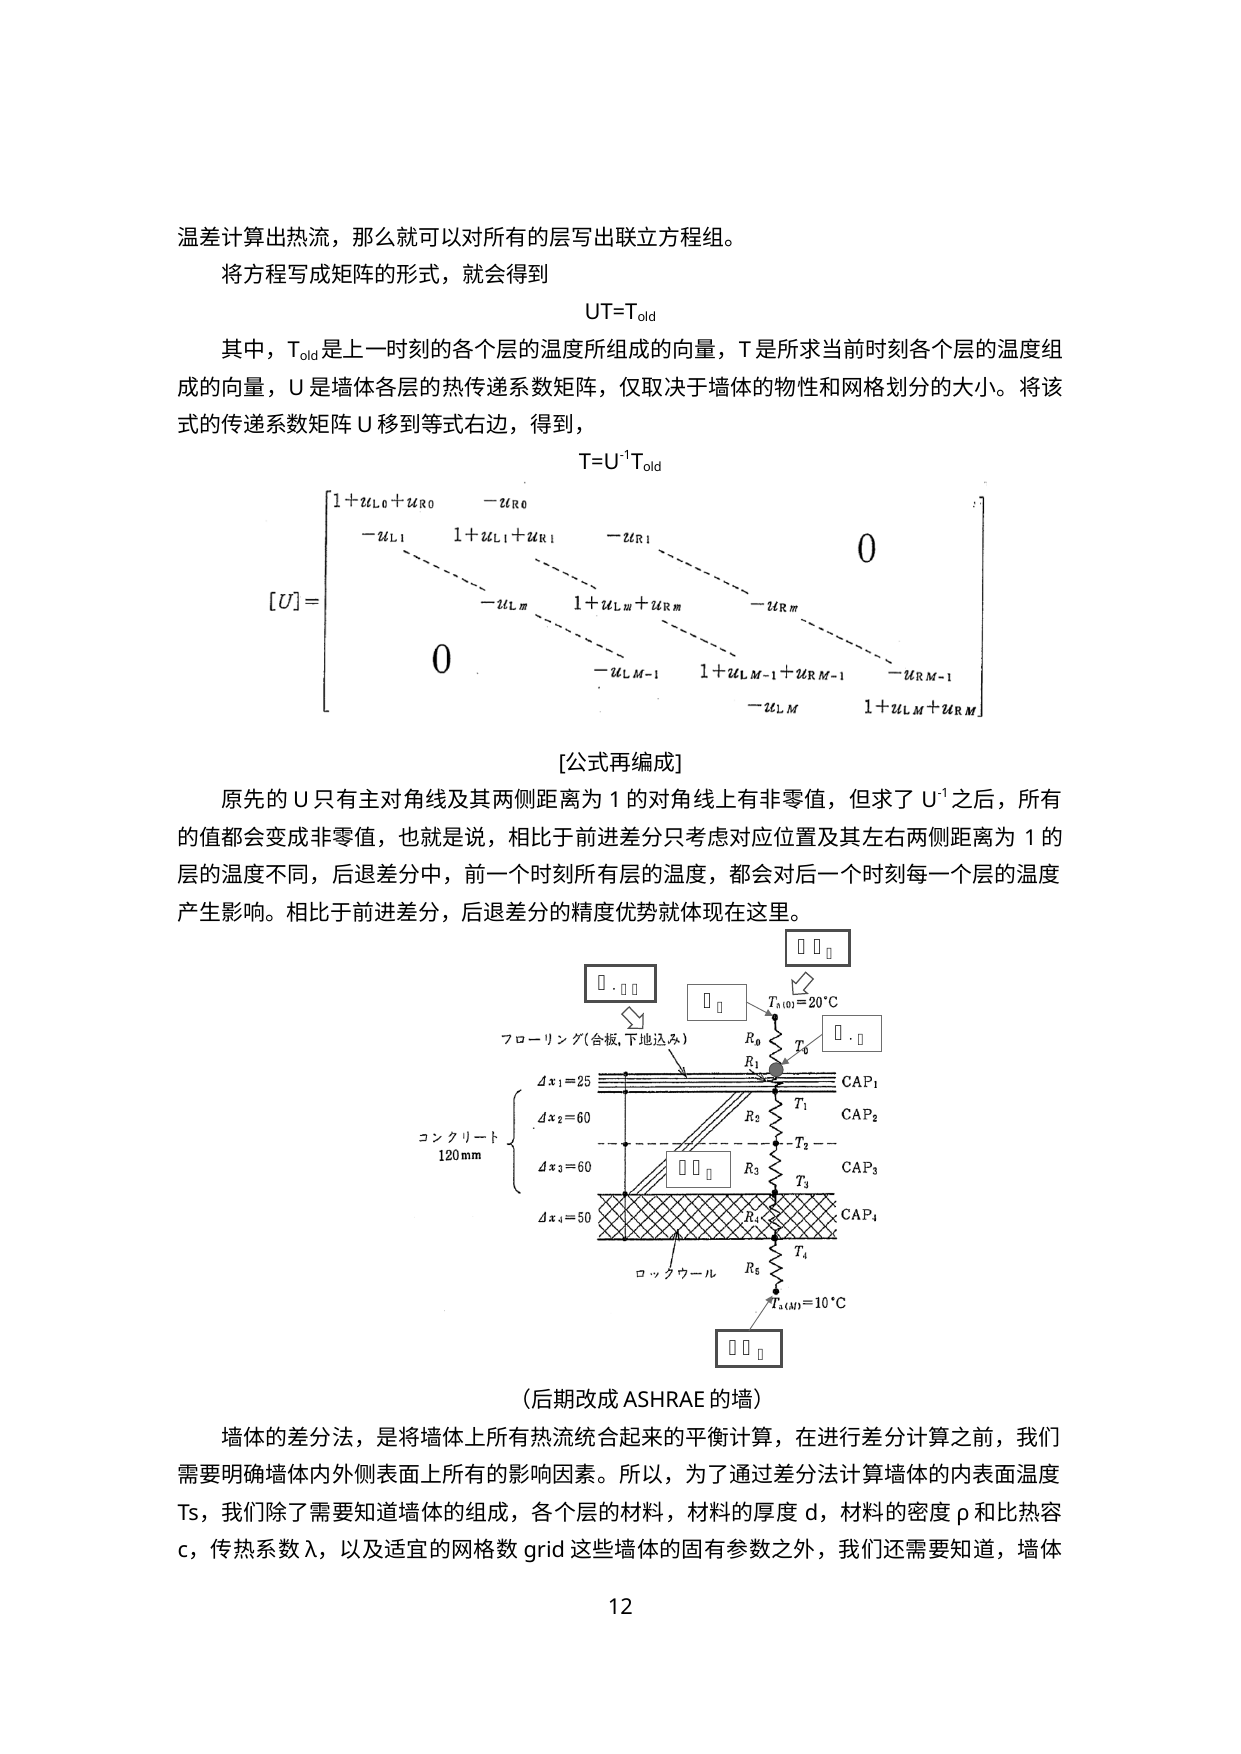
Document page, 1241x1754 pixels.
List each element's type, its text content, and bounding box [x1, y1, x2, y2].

text 将方程写成矩阵的形式，就会得到 [177, 254, 1063, 292]
text 原先的U只有主对角线及其两侧距离为1的对角线上有非零值，但求了U-1之后，所有的值都会变成非零值，也就是说，相比于前进差分只考虑对应位置及其左右两侧距离为1的层的温度不同，后退差分中，前一个时刻所有层的温度，都会对后一个时刻每一个层的温度产生影响。相比于前进差分，后退差分的精度优势就体现在这里。 [177, 779, 1063, 929]
picture [253, 479, 987, 720]
text T=U-1Told [177, 442, 1063, 479]
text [177, 1417, 1063, 1567]
text [公式再编成] [177, 742, 1063, 779]
text 其中，Told是上一时刻的各个层的温度所组成的向量，T是所求当前时刻各个层的温度组成的向量，U是墙体各层的热传递系数矩阵，仅取决于墙体的物性和网格划分的大小。将该式的传递系数矩阵U移到等式右边，得到， [177, 329, 1063, 442]
text UT=Told [177, 292, 1063, 329]
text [177, 217, 1063, 254]
text （后期改成ASHRAE的墙） [177, 1379, 1063, 1417]
